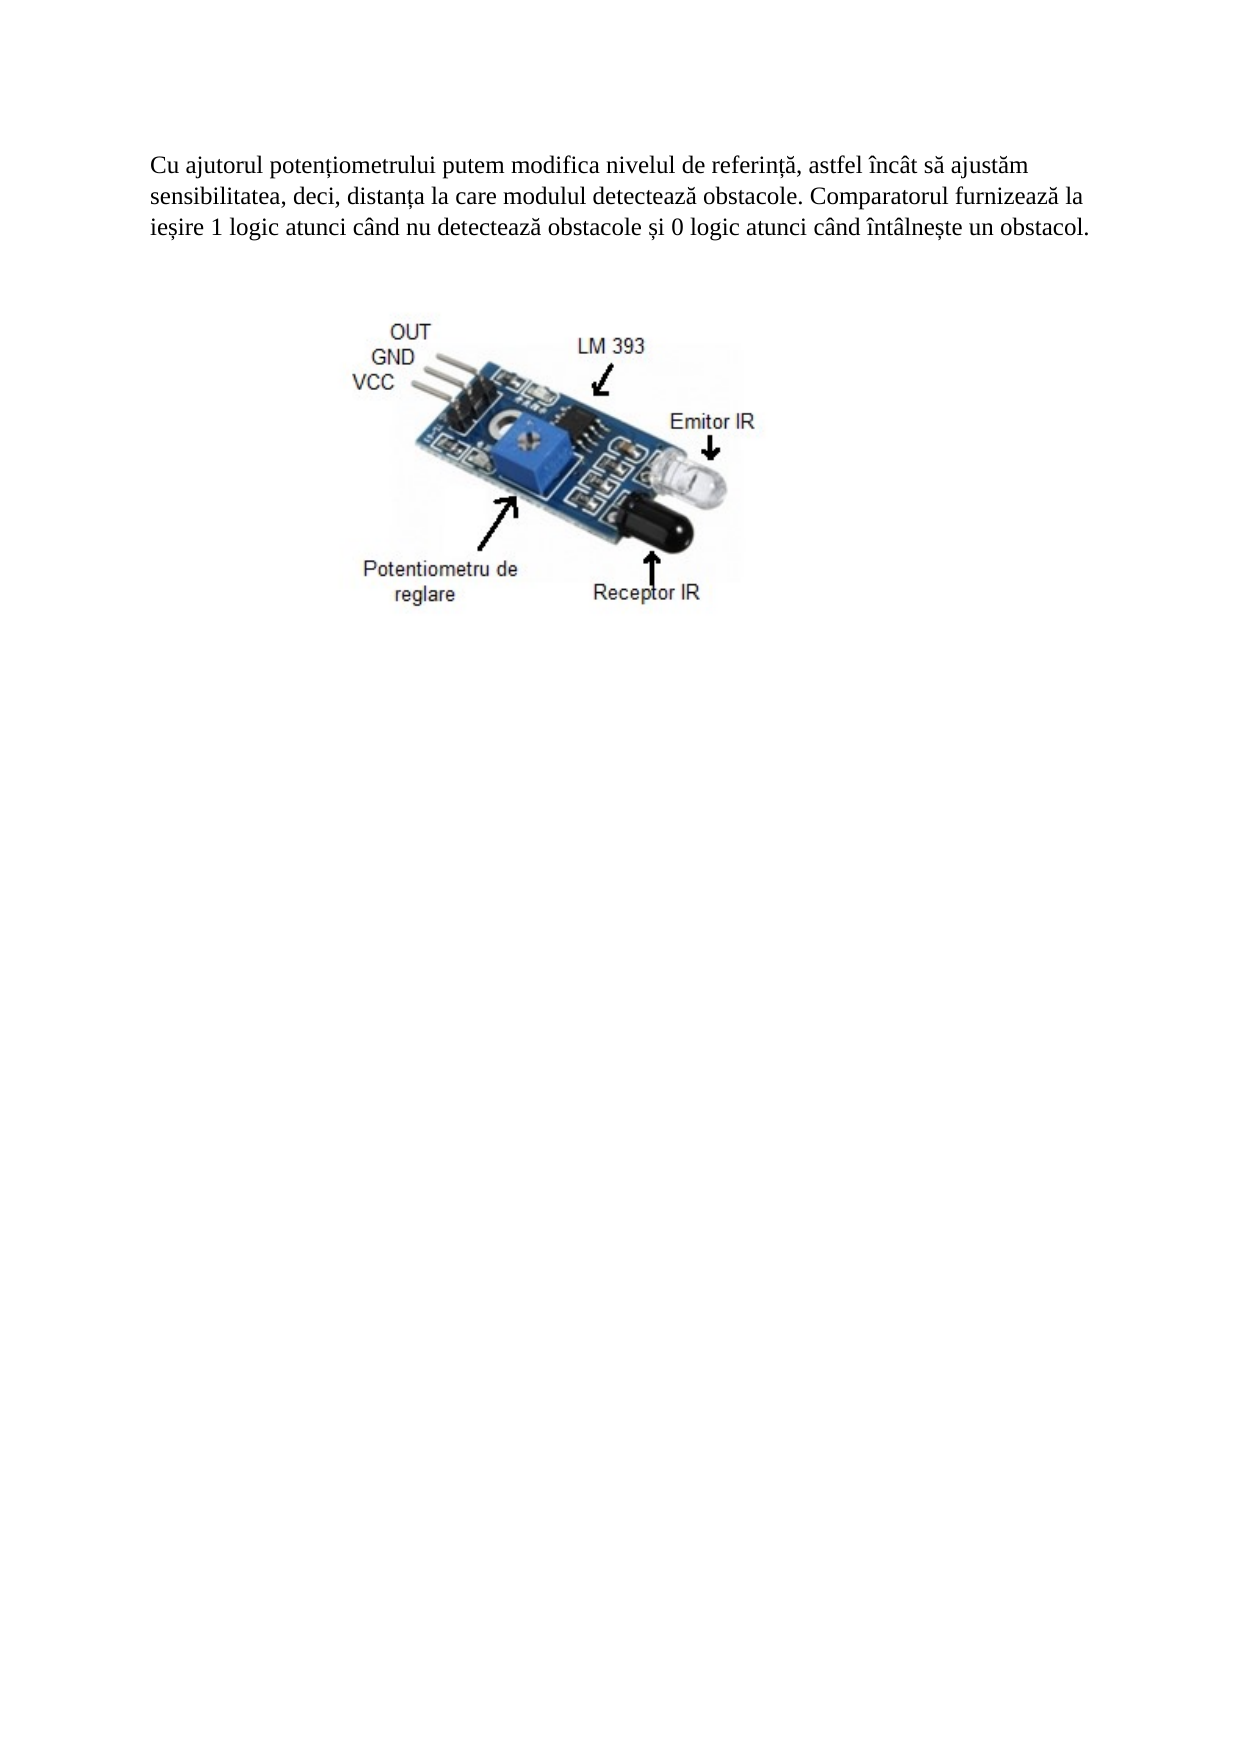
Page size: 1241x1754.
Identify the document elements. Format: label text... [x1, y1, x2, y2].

picture [265, 264, 869, 650]
text Cu ajutorul potențiometrului putem modifica nivelul de referință, astfel încât să ajustăm sensibilitatea, deci, distanța la care modulul detectează obstacole. Comparatorul furnizează la ieșire 1 logic atunci când nu detectează obstacole și 0 logic atunci când întâlnește un obstacol. [150, 150, 1090, 241]
